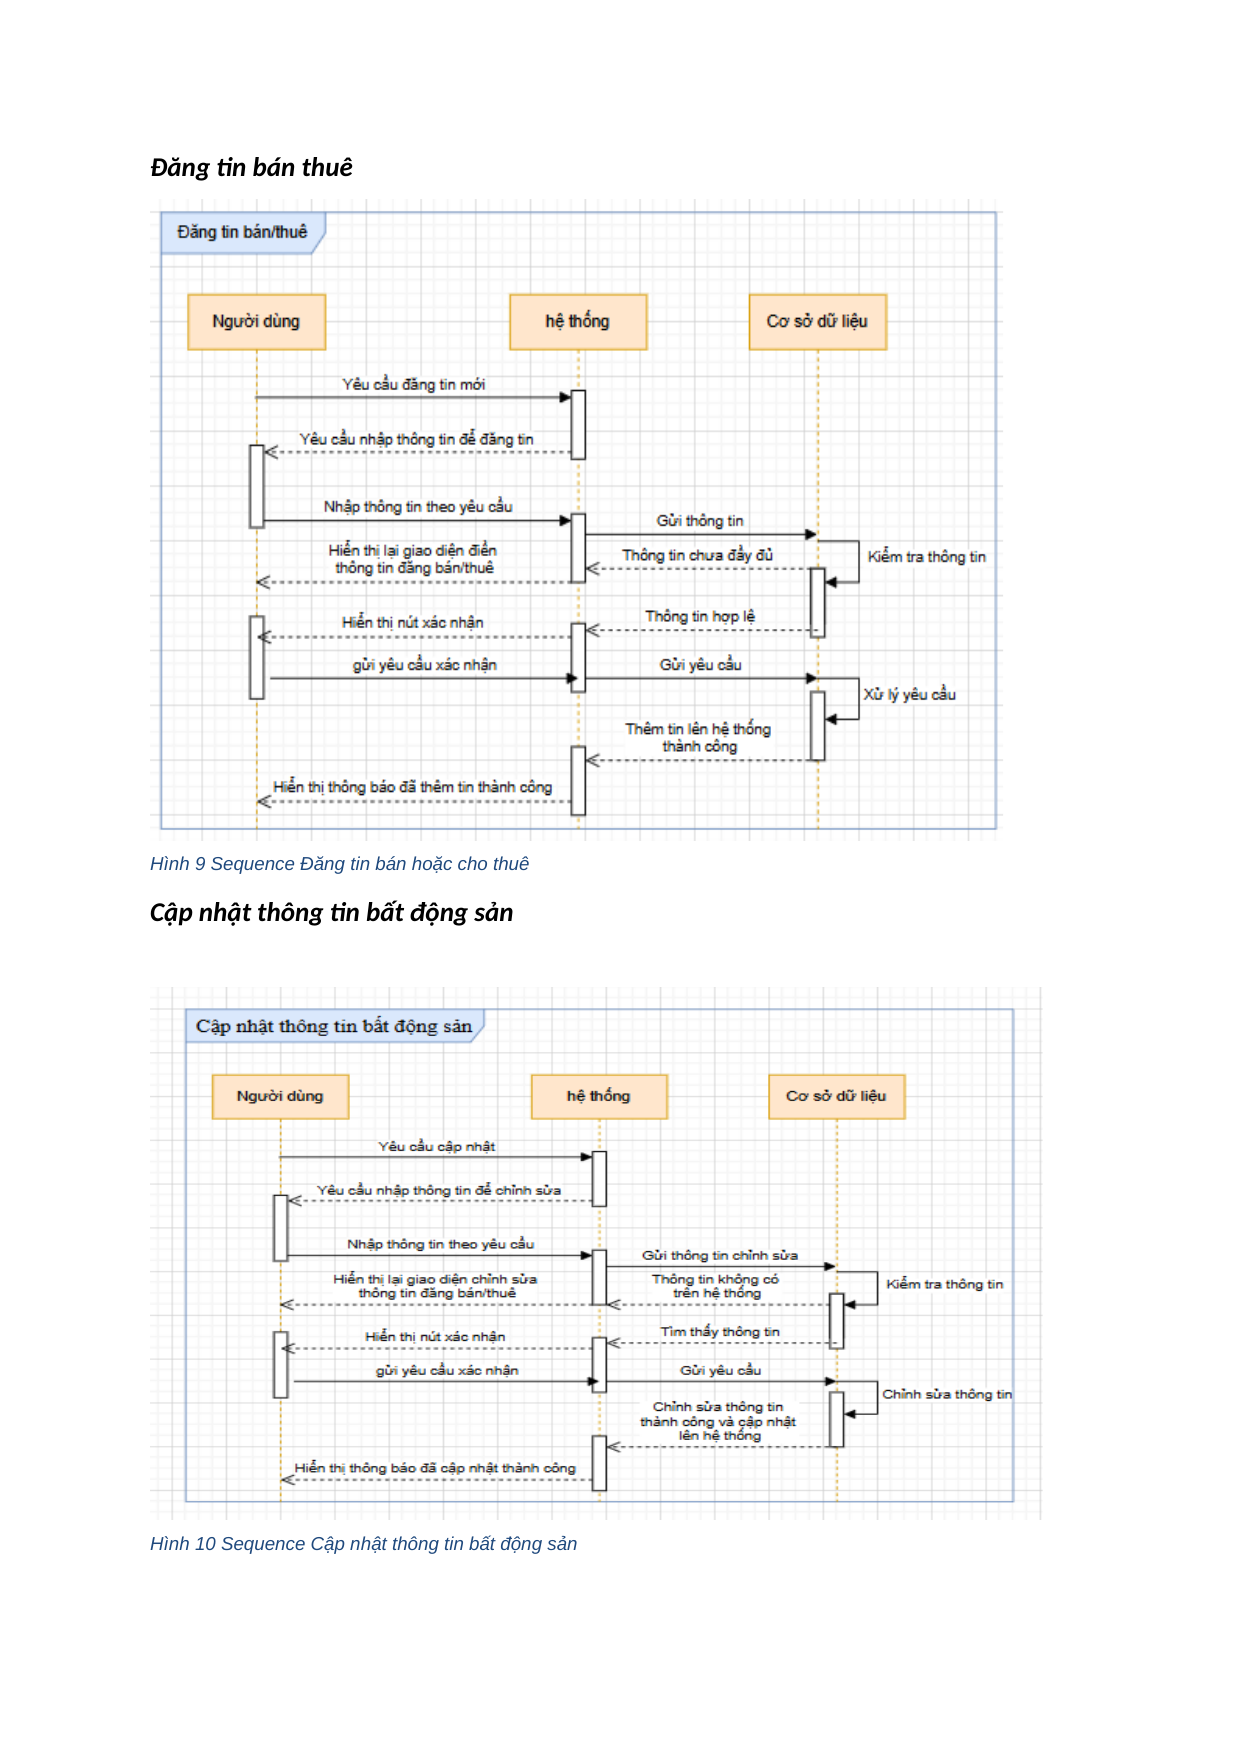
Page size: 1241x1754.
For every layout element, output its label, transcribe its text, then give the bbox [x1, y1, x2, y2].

text Hình 9 Sequence Đăng tin bán hoặc cho thuê [150, 853, 1090, 875]
picture [150, 987, 1043, 1520]
text Đăng tin bán thuê [150, 150, 1090, 183]
text Hình 10 Sequence Cập nhật thông tin bất động sản [150, 1533, 1090, 1554]
picture [150, 199, 1004, 841]
text Cập nhật thông tin bất động sản [150, 896, 1090, 929]
